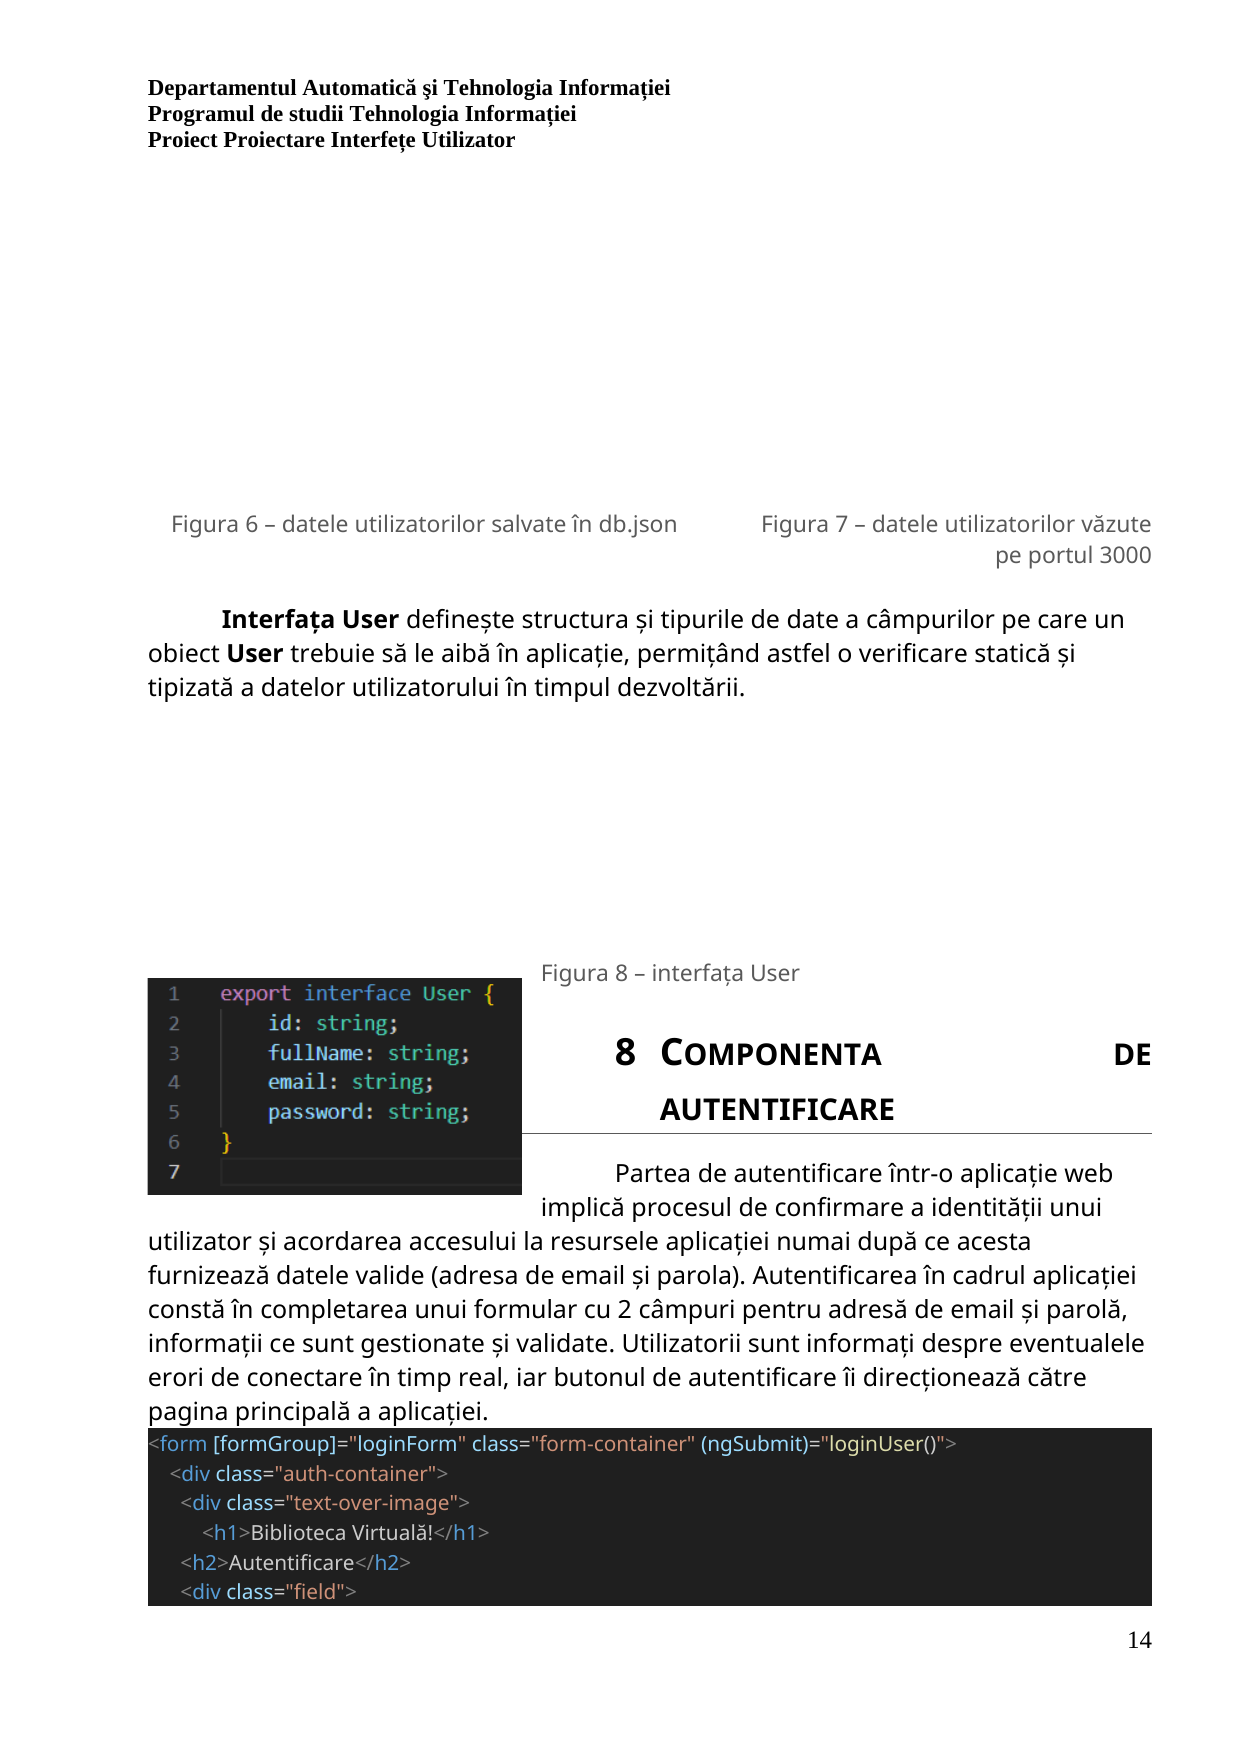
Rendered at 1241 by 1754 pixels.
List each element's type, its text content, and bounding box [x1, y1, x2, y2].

text <form [formGroup]="loginForm" class="form-container" (ngSubmit)="loginUser()"> [148, 1428, 1152, 1457]
text Partea de autentificare într-o aplicație web implică procesul de confirmare a identității unui utilizator și acordarea accesului la resursele aplicației numai după ce acesta furnizează datele valide (adresa de email și parola). Autentificarea în cadrul aplicației constă în completarea unui formular cu 2 câmpuri pentru adresă de email și parolă, informații ce sunt gestionate și validate. Utilizatorii sunt informați despre eventualele erori de conectare în timp real, iar butonul de autentificare îi direcționează către pagina principală a aplicației. [148, 1155, 1152, 1428]
text Figura 6 – datele utilizatorilor salvate în db.json Figura 7 – datele utilizatorilor văzute pe portul 3000 [148, 508, 1152, 570]
text <div class="auth-container"> [148, 1457, 1152, 1487]
text Figura 8 – interfața User [148, 956, 1152, 988]
text <div class="field"> [148, 1576, 1152, 1606]
text <div class="text-over-image"> [148, 1487, 1152, 1517]
subtitle Componenta de autentificare [522, 1025, 1152, 1133]
text <h2>Autentificare</h2> [148, 1546, 1152, 1576]
text Interfața User definește structura și tipurile de date a câmpurilor pe care un obiect User trebuie să le aibă în aplicație, permițând astfel o verificare statică și tipizată a datelor utilizatorului în timpul dezvoltării. [148, 601, 1152, 704]
text <h1>Biblioteca Virtuală!</h1> [148, 1517, 1152, 1546]
picture [147, 978, 522, 1195]
